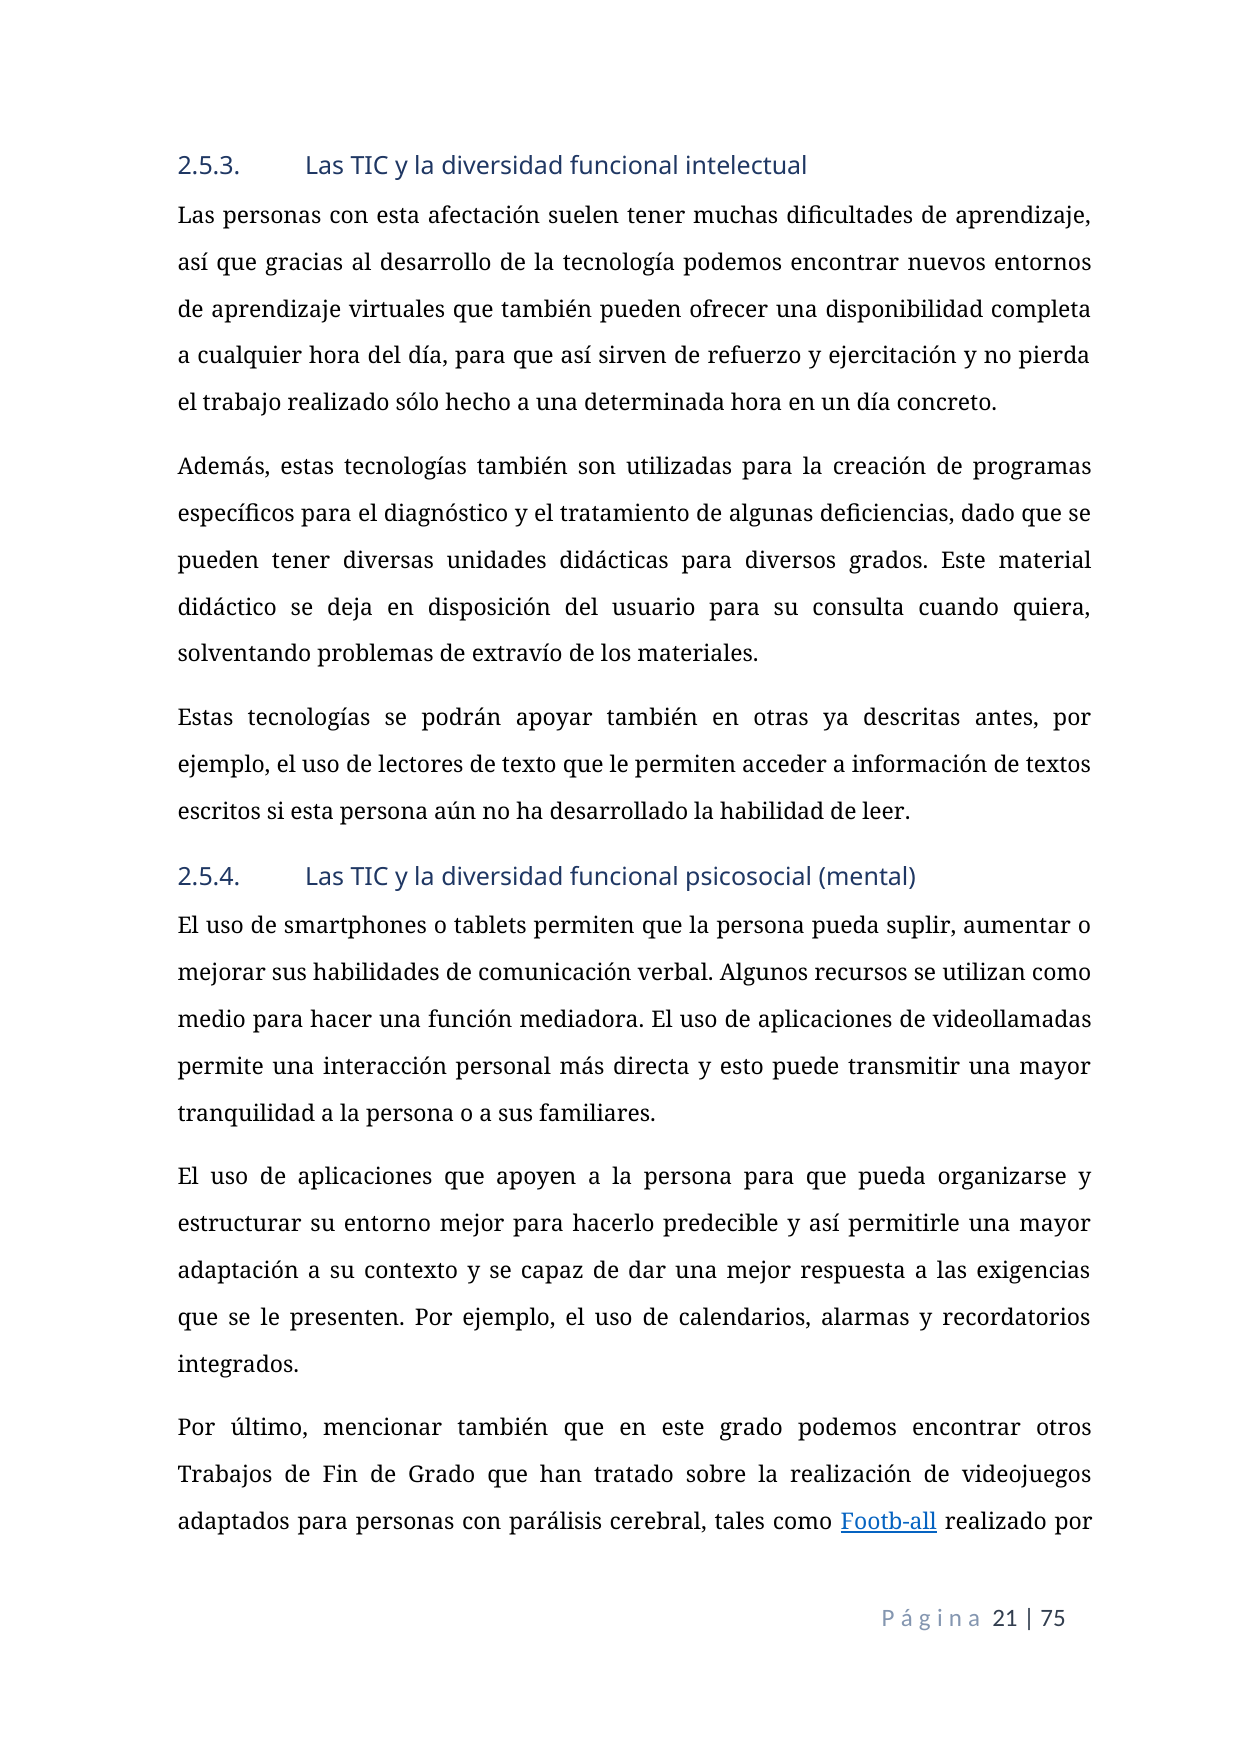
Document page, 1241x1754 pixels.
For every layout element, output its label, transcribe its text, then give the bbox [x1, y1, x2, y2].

text Estas tecnologías se podrán apoyar también en otras ya descritas antes, por ejemplo, el uso de lectores de texto que le permiten acceder a información de textos escritos si esta persona aún no ha desarrollado la habilidad de leer. [177, 701, 1092, 826]
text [177, 1411, 1092, 1536]
list Las TIC y la diversidad funcional psicosocial (mental) [177, 858, 1092, 892]
text El uso de smartphones o tablets permiten que la persona pueda suplir, aumentar o mejorar sus habilidades de comunicación verbal. Algunos recursos se utilizan como medio para hacer una función mediadora. El uso de aplicaciones de videollamadas permite una interacción personal más directa y esto puede transmitir una mayor tranquilidad a la persona o a sus familiares. [177, 909, 1092, 1128]
text Además, estas tecnologías también son utilizadas para la creación de programas específicos para el diagnóstico y el tratamiento de algunas deficiencias, dado que se pueden tener diversas unidades didácticas para diversos grados. Este material didáctico se deja en disposición del usuario para su consulta cuando quiera, solventando problemas de extravío de los materiales. [177, 450, 1092, 668]
text Las personas con esta afectación suelen tener muchas dificultades de aprendizaje, así que gracias al desarrollo de la tecnología podemos encontrar nuevos entornos de aprendizaje virtuales que también pueden ofrecer una disponibilidad completa a cualquier hora del día, para que así sirven de refuerzo y ejercitación y no pierda el trabajo realizado sólo hecho a una determinada hora en un día concreto. [177, 199, 1092, 417]
text El uso de aplicaciones que apoyen a la persona para que pueda organizarse y estructurar su entorno mejor para hacerlo predecible y así permitirle una mayor adaptación a su contexto y se capaz de dar una mejor respuesta a las exigencias que se le presenten. Por ejemplo, el uso de calendarios, alarmas y recordatorios integrados. [177, 1160, 1092, 1379]
list Las TIC y la diversidad funcional intelectual [177, 148, 1092, 182]
